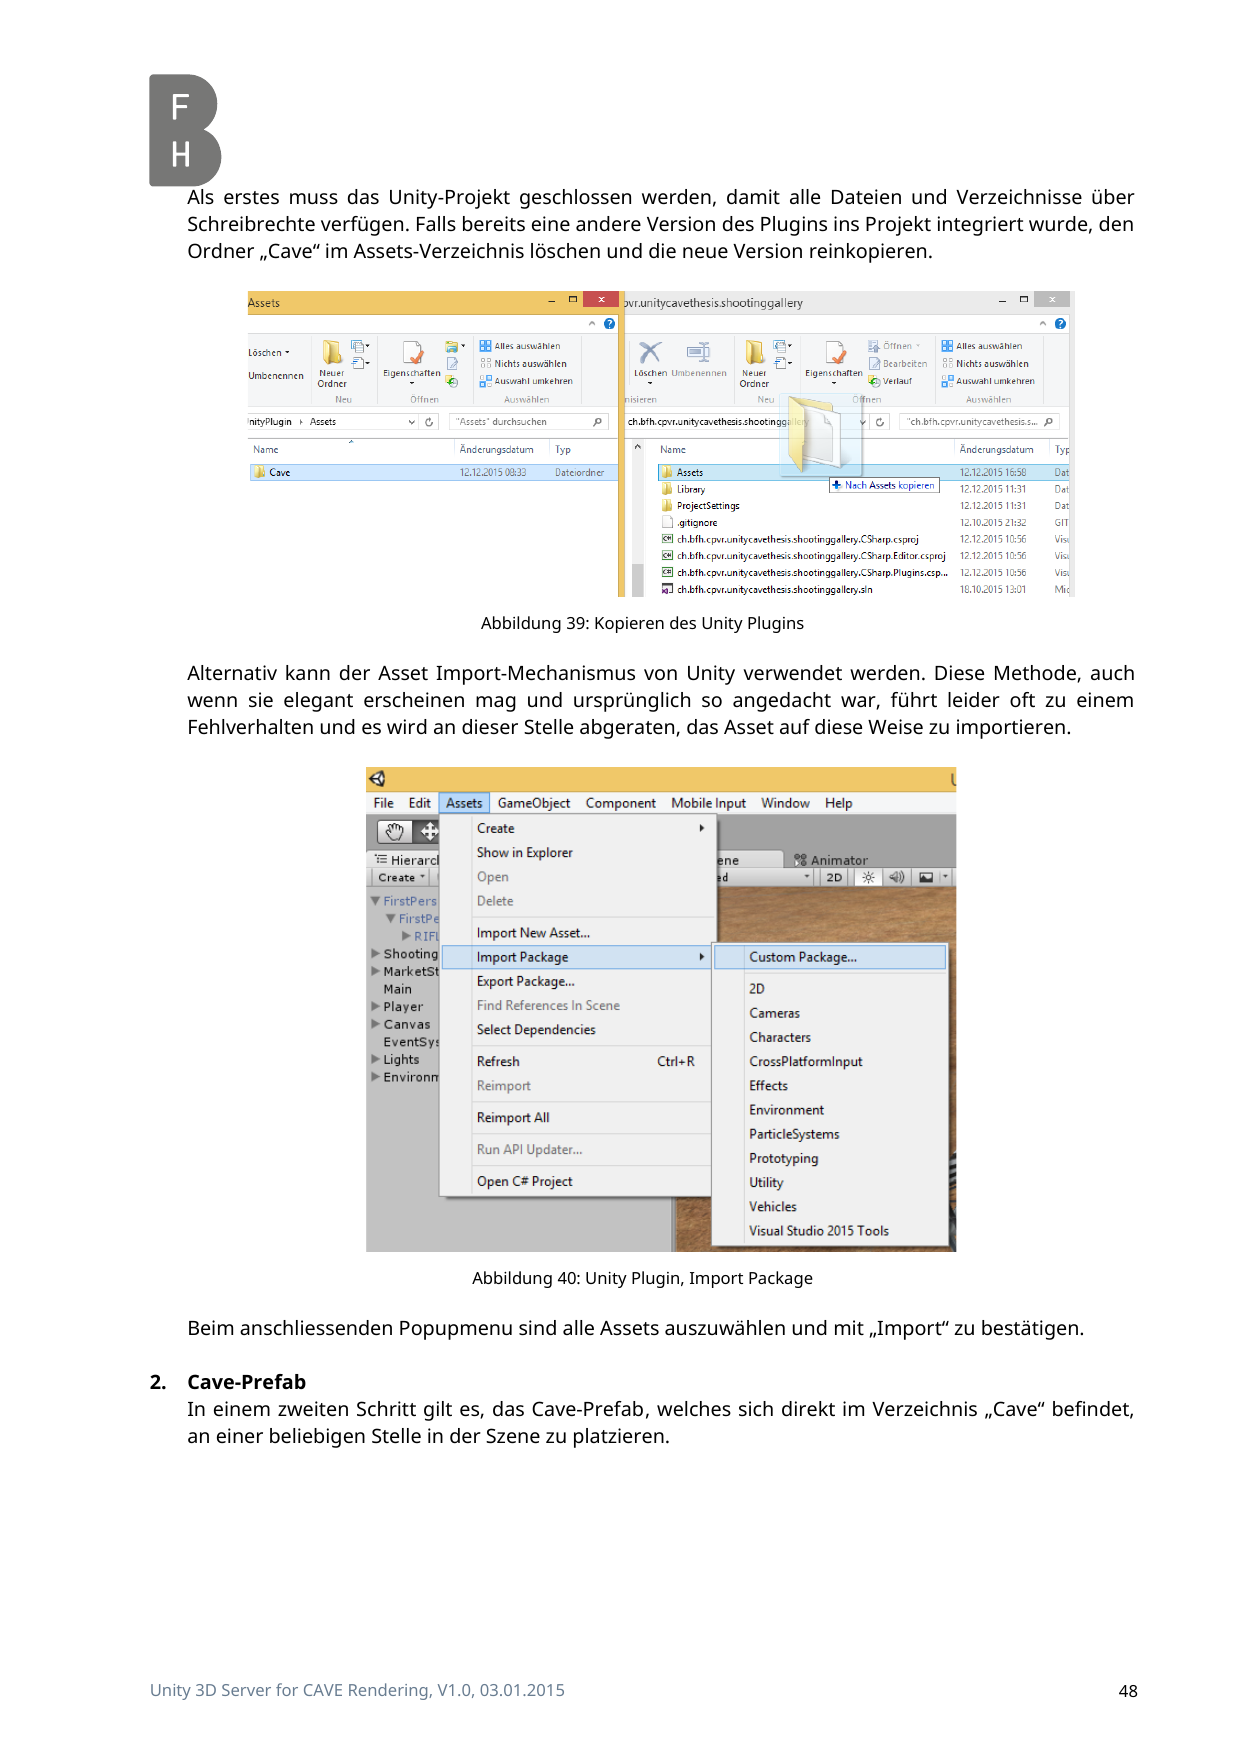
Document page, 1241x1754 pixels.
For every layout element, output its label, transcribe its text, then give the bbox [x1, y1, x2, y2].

list Cave-Prefab [149, 1368, 1136, 1395]
text Abbildung 39: Kopieren des Unity Plugins [149, 609, 1136, 634]
text Abbildung 40: Unity Plugin, Import Package [149, 1264, 1136, 1289]
list In einem zweiten Schritt gilt es, das Cave-Prefab, welches sich direkt im Verzeichnis „Cave“ befindet, an einer beliebigen Stelle in der Szene zu platzieren. [187, 1395, 1136, 1449]
text Als erstes muss das Unity-Projekt geschlossen werden, damit alle Dateien und Verzeichnisse über Schreibrechte verfügen. Falls bereits eine andere Version des Plugins ins Projekt integriert wurde, den Ordner „Cave“ im Assets-Verzeichnis löschen und die neue Version reinkopieren. [187, 183, 1136, 264]
text Alternativ kann der Asset Import-Mechanismus von Unity verwendet werden. Diese Methode, auch wenn sie elegant erscheinen mag und ursprünglich so angedacht war, führt leider oft zu einem Fehlverhalten und es wird an dieser Stelle abgeraten, das Asset auf diese Weise zu importieren. [187, 659, 1136, 740]
picture [247, 291, 1075, 597]
picture [366, 767, 957, 1252]
text Beim anschliessenden Popupmenu sind alle Assets auszuwählen und mit „Import“ zu bestätigen. [187, 1314, 1136, 1341]
